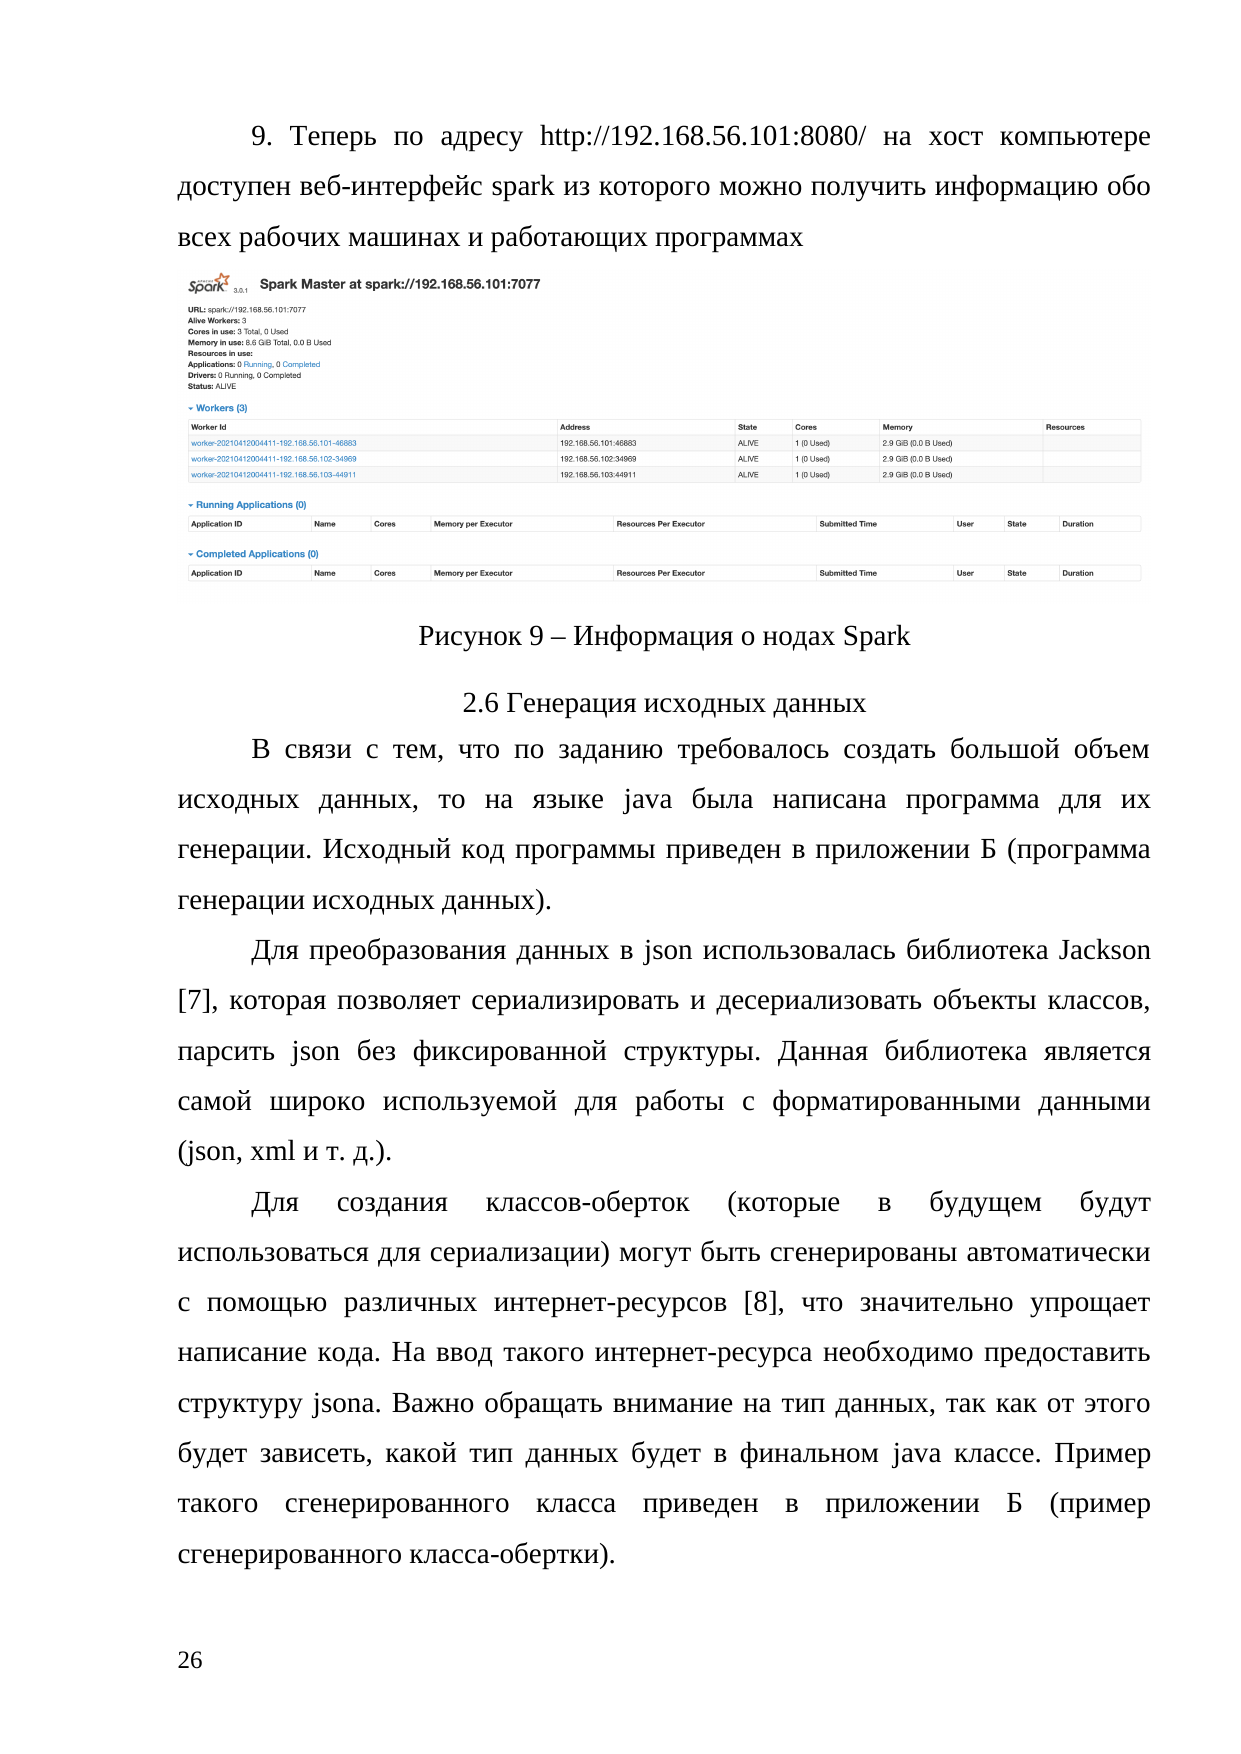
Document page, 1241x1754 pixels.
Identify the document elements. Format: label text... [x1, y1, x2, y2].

text Для преобразования данных в json использовалась библиотека Jackson [7], которая позволяет сериализировать и десериализовать объекты классов, парсить json без фиксированной структуры. Данная библиотека является самой широко используемой для работы с форматированными данными (json, xml и т. д.). [177, 932, 1152, 1167]
text 9. Теперь по адресу http://192.168.56.101:8080/ на хост компьютере доступен веб-интерфейс spark из которого можно получить информацию обо всех рабочих машинах и работающих программах [177, 118, 1152, 252]
text Рисунок 9 – Информация о нодах Spark [177, 618, 1152, 651]
subtitle 2.6 Генерация исходных данных [177, 685, 1152, 718]
text Для создания классов-оберток (которые в будущем будут использоваться для сериализации) могут быть сгенерированы автоматически с помощью различных интернет-ресурсов [8], что значительно упрощает написание кода. На ввод такого интернет-ресурса необходимо предоставить структуру jsonа. Важно обращать внимание на тип данных, так как от этого будет зависеть, какой тип данных будет в финальном java классе. Пример такого сгенерированного класса приведен в приложении Б (пример сгенерированного класса-обертки). [177, 1184, 1152, 1569]
text В связи с тем, что по заданию требовалось создать большой объем исходных данных, то на языке java была написана программа для их генерации. Исходный код программы приведен в приложении Б (программа генерации исходных данных). [177, 731, 1152, 915]
picture [177, 269, 1152, 604]
